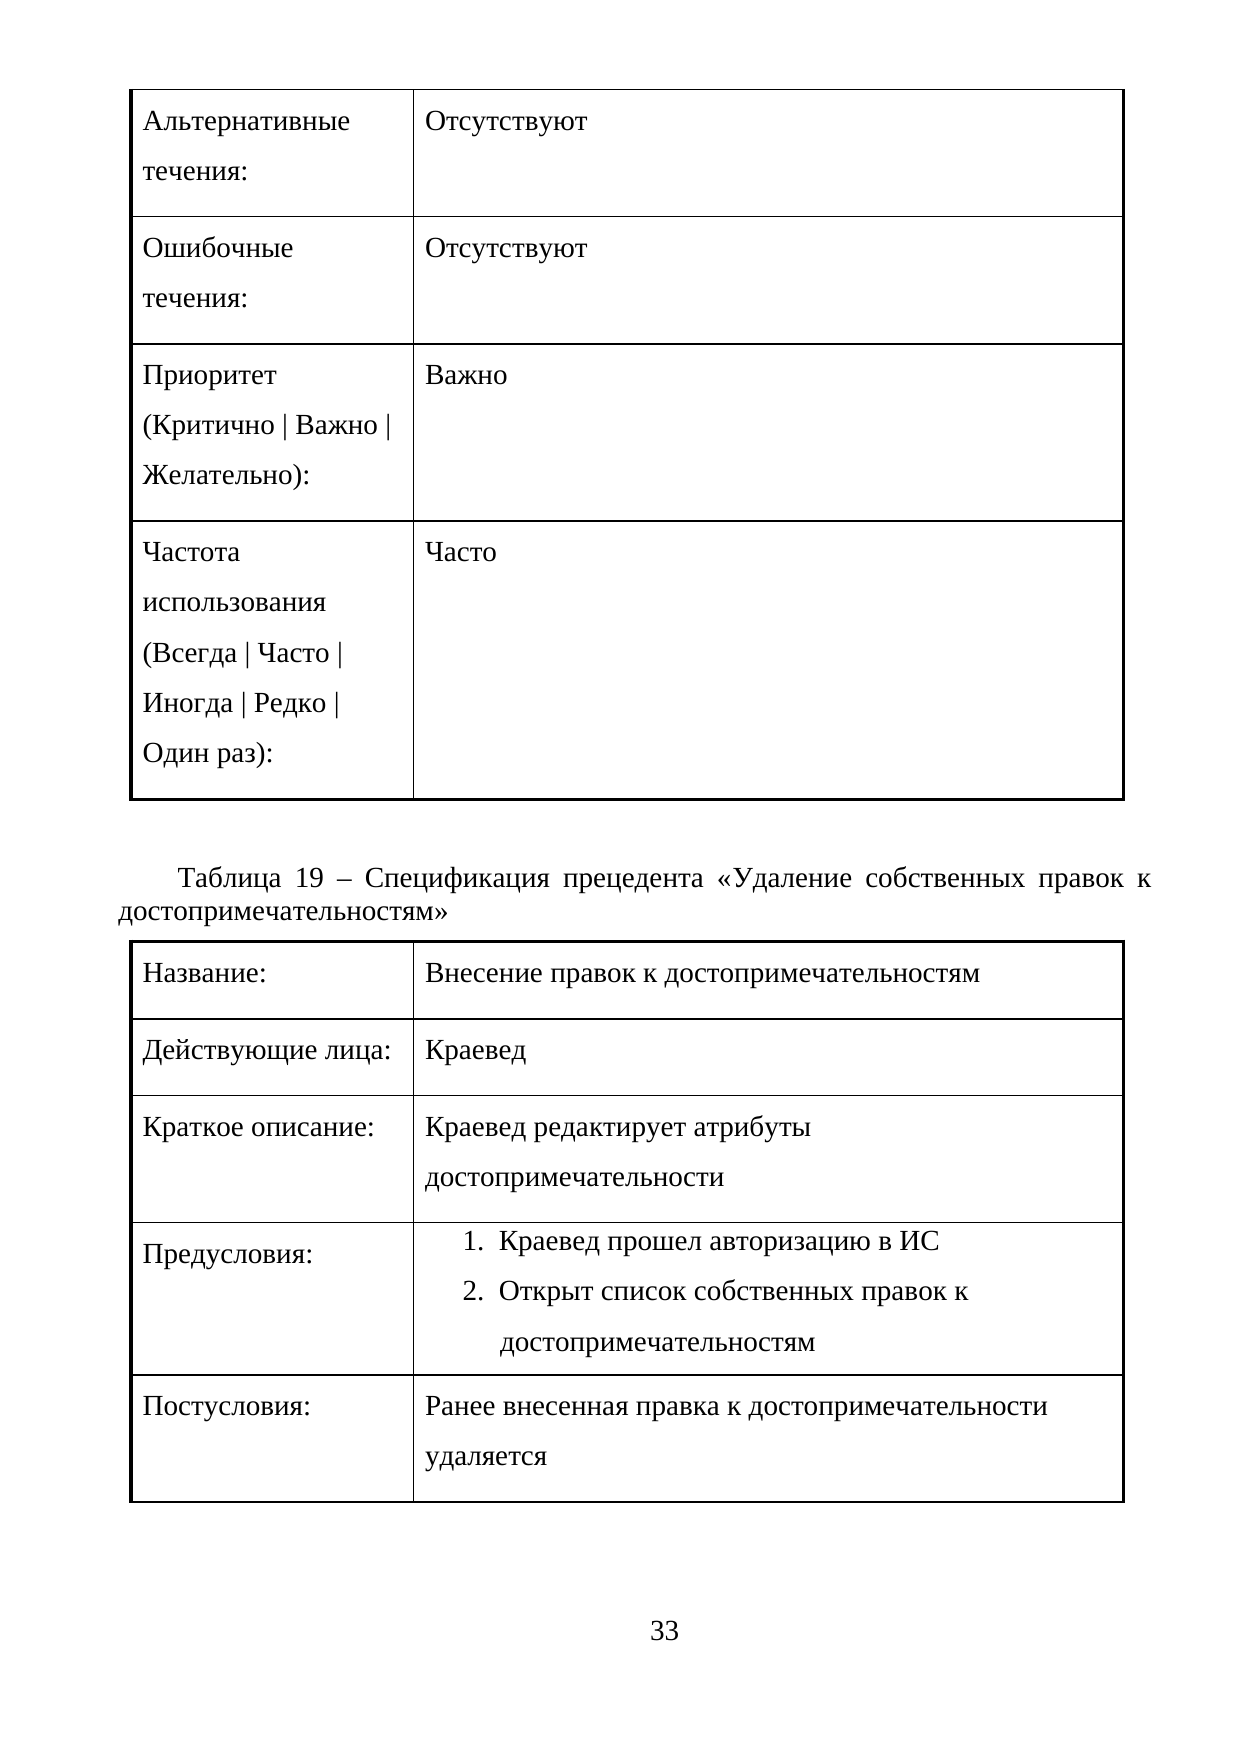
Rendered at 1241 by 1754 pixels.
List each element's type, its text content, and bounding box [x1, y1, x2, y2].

table_cell Отсутствуют [414, 217, 1122, 343]
table_cell Краевед прошел авторизацию в ИС Открыт список собственных правок к достопримечательностям [414, 1223, 1122, 1374]
table_cell Альтернативные течения: [133, 90, 413, 216]
table_cell Важно [414, 345, 1122, 520]
table_cell Краткое описание: [133, 1096, 413, 1222]
table_header Название: [133, 943, 413, 1018]
table_cell Краевед редактирует атрибуты достопримечательности [414, 1096, 1122, 1222]
table_cell Предусловия: [133, 1223, 413, 1374]
text Таблица 19 – Спецификация прецедента «Удаление собственных правок к достопримечательностям» [118, 860, 1152, 927]
table_cell Постусловия: [133, 1376, 413, 1501]
table_cell Отсутствуют [414, 90, 1122, 216]
table_cell Ошибочные течения: [133, 217, 413, 343]
table_cell Часто [414, 522, 1122, 798]
table_cell Краевед [414, 1020, 1122, 1094]
table_cell Приоритет (Критично | Важно | Желательно): [133, 345, 413, 520]
table_cell Действующие лица: [133, 1020, 413, 1094]
table_header Внесение правок к достопримечательностям [414, 943, 1122, 1018]
table_cell Ранее внесенная правка к достопримечательности удаляется [414, 1376, 1122, 1501]
table_cell Частота использования (Всегда | Часто | Иногда | Редко | Один раз): [133, 522, 413, 798]
